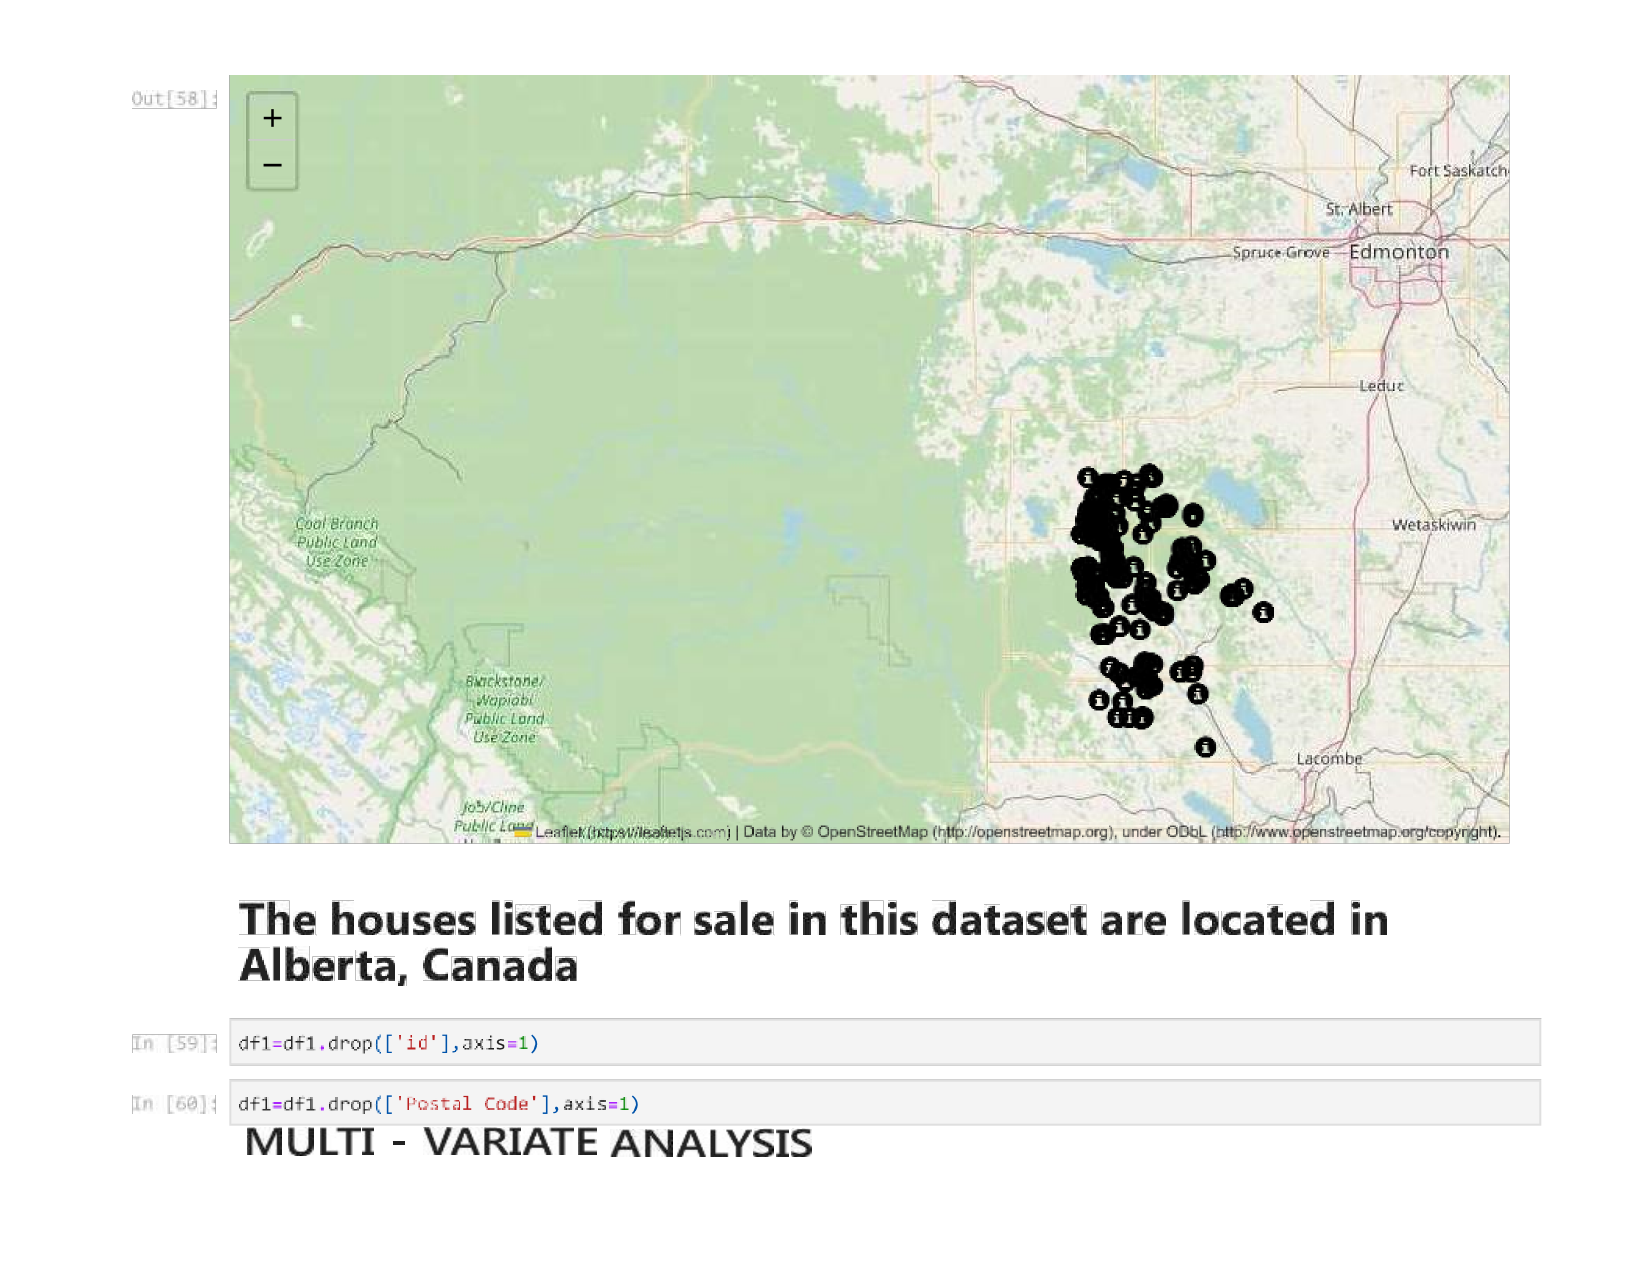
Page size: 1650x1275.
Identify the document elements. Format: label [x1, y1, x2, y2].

picture [753, 1128, 774, 1157]
picture [578, 1127, 597, 1155]
picture [247, 1127, 282, 1155]
picture [320, 1127, 361, 1155]
picture [676, 1129, 752, 1157]
picture [522, 1127, 574, 1155]
picture [131, 74, 1542, 1126]
picture [288, 1127, 314, 1156]
picture [423, 1127, 521, 1155]
picture [610, 1129, 673, 1157]
picture [776, 1129, 789, 1157]
picture [791, 1128, 812, 1157]
picture [362, 1127, 374, 1155]
